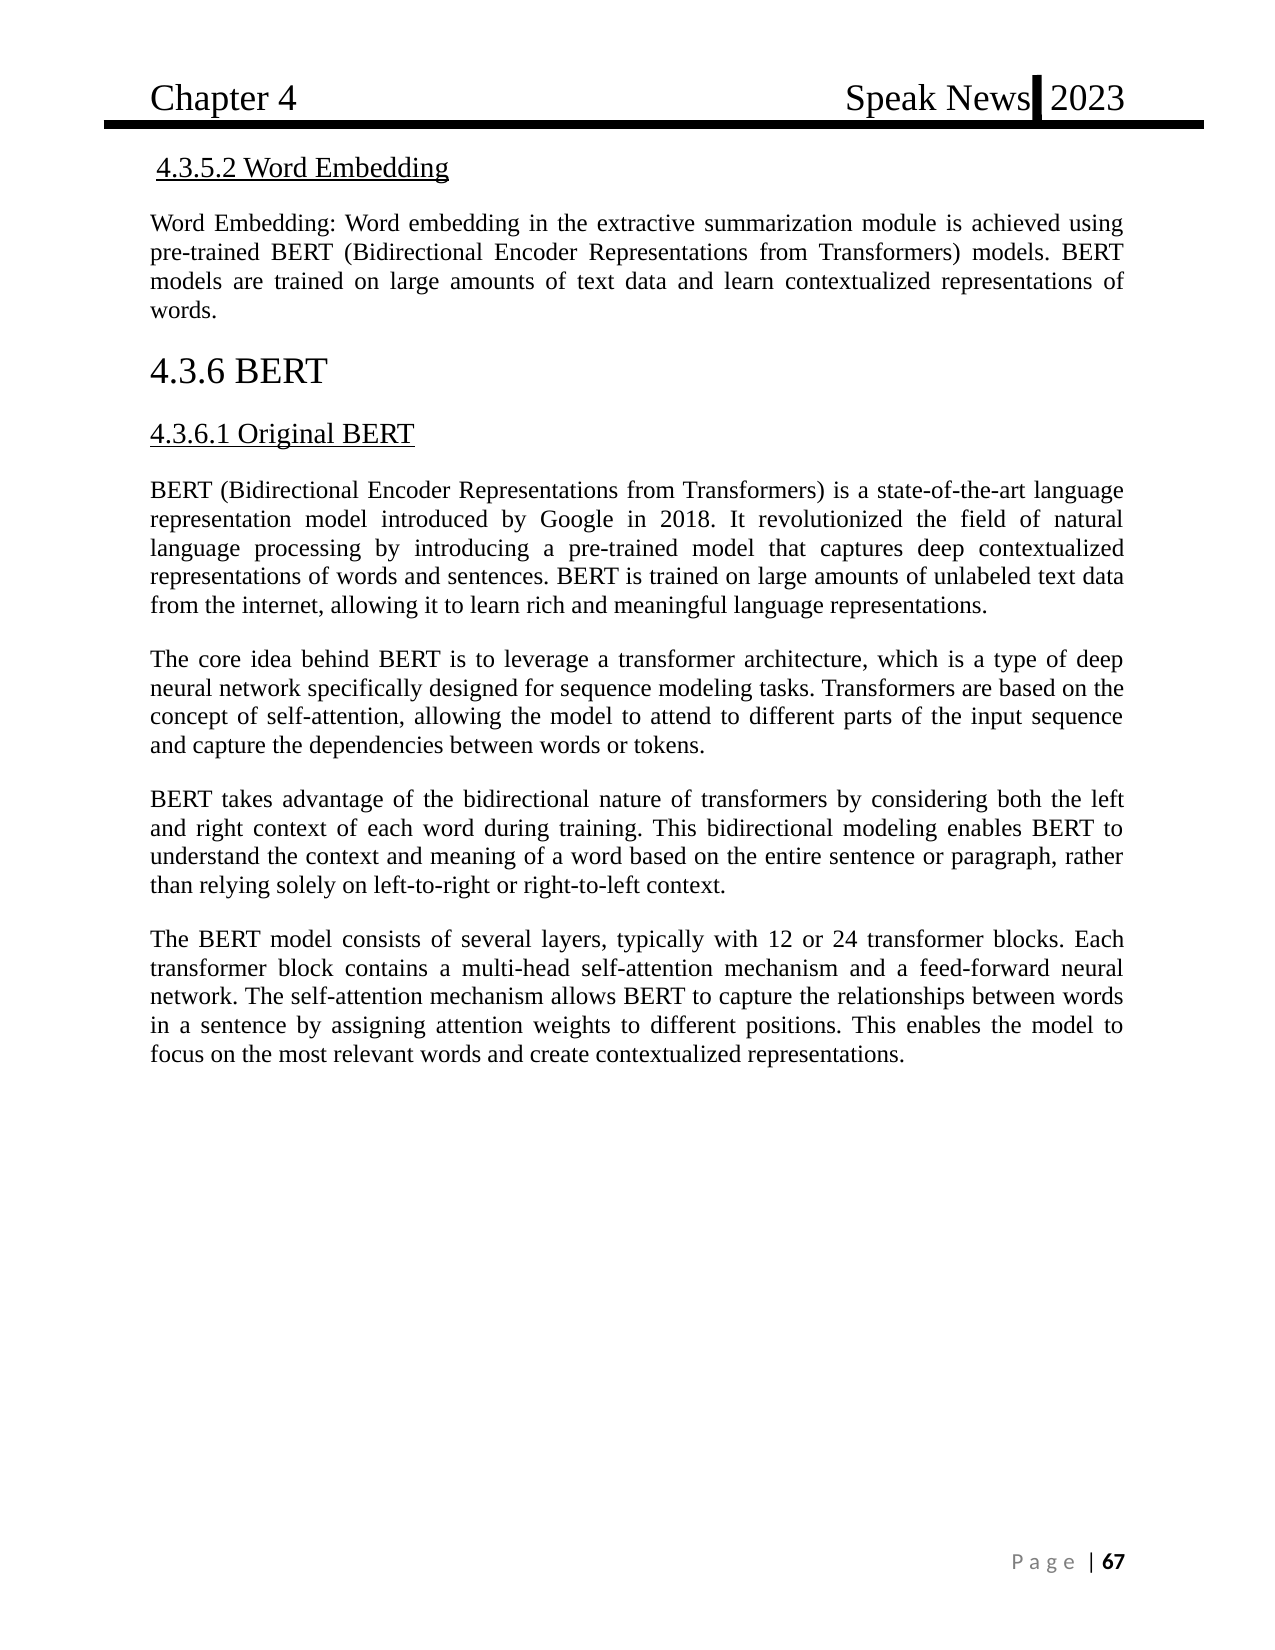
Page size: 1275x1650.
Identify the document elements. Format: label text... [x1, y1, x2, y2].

subtitle 4.3.5.2 Word Embedding [150, 150, 1125, 183]
text BERT (Bidirectional Encoder Representations from Transformers) is a state-of-the-art language representation model introduced by Google in 2018. It revolutionized the field of natural language processing by introducing a pre-trained model that captures deep contextualized representations of words and sentences. BERT is trained on large amounts of unlabeled text data from the internet, allowing it to learn rich and meaningful language representations. [150, 475, 1125, 619]
text Word Embedding: Word embedding in the extractive summarization module is achieved using pre-trained BERT (Bidirectional Encoder Representations from Transformers) models. BERT models are trained on large amounts of text data and learn contextualized representations of words. [150, 208, 1125, 323]
text The BERT model consists of several layers, typically with 12 or 24 transformer blocks. Each transformer block contains a multi-head self-attention mechanism and a feed-forward neural network. The self-attention mechanism allows BERT to capture the relationships between words in a sentence by assigning attention weights to different positions. This enables the model to focus on the most relevant words and create contextualized representations. [150, 924, 1125, 1068]
subtitle 4.3.6 BERT [150, 348, 1125, 392]
subtitle 4.3.6.1 Original BERT [150, 417, 1125, 450]
text The core idea behind BERT is to leverage a transformer architecture, which is a type of deep neural network specifically designed for sequence modeling tasks. Transformers are based on the concept of self-attention, allowing the model to attend to different parts of the input sequence and capture the dependencies between words or tokens. [150, 644, 1125, 759]
text BERT takes advantage of the bidirectional nature of transformers by considering both the left and right context of each word during training. This bidirectional modeling enables BERT to understand the context and meaning of a word based on the entire sentence or paragraph, rather than relying solely on left-to-right or right-to-left context. [150, 784, 1125, 899]
